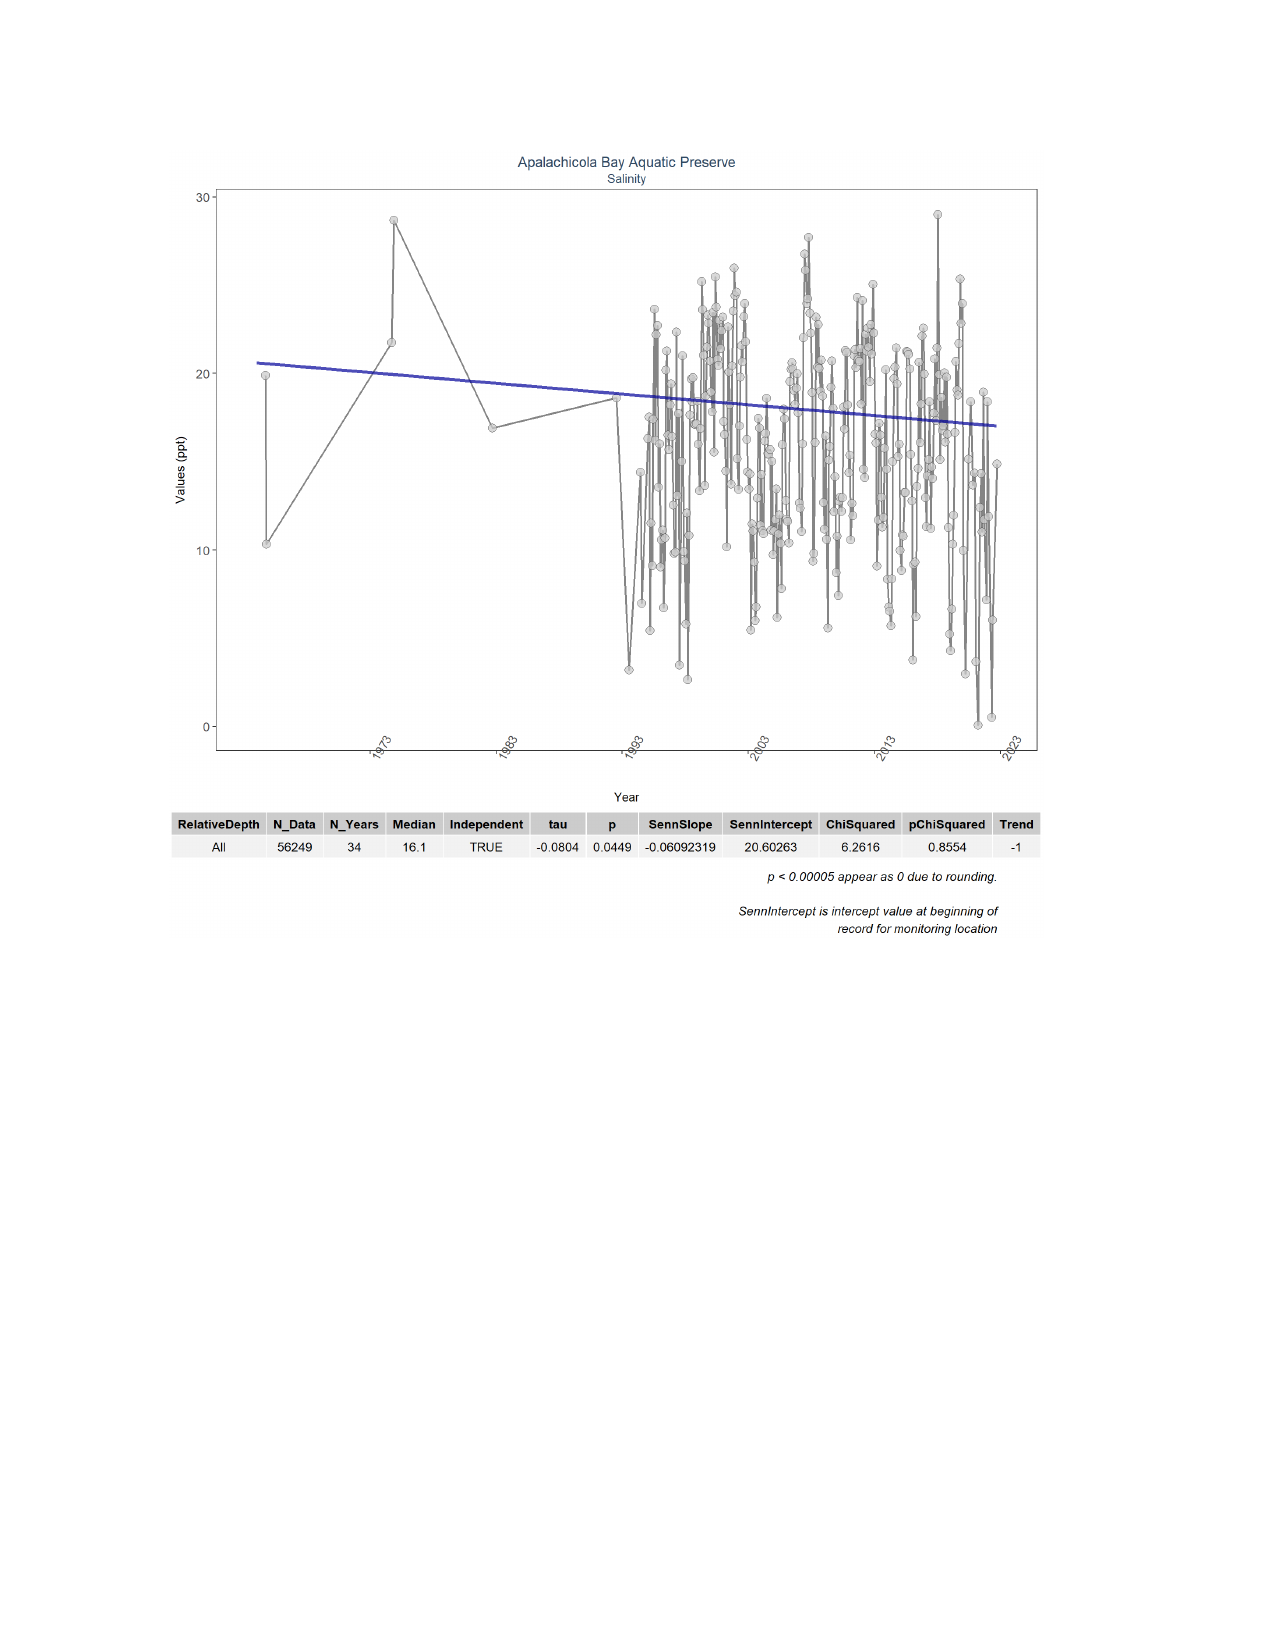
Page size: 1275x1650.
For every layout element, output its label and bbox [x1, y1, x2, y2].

picture [168, 150, 1044, 938]
